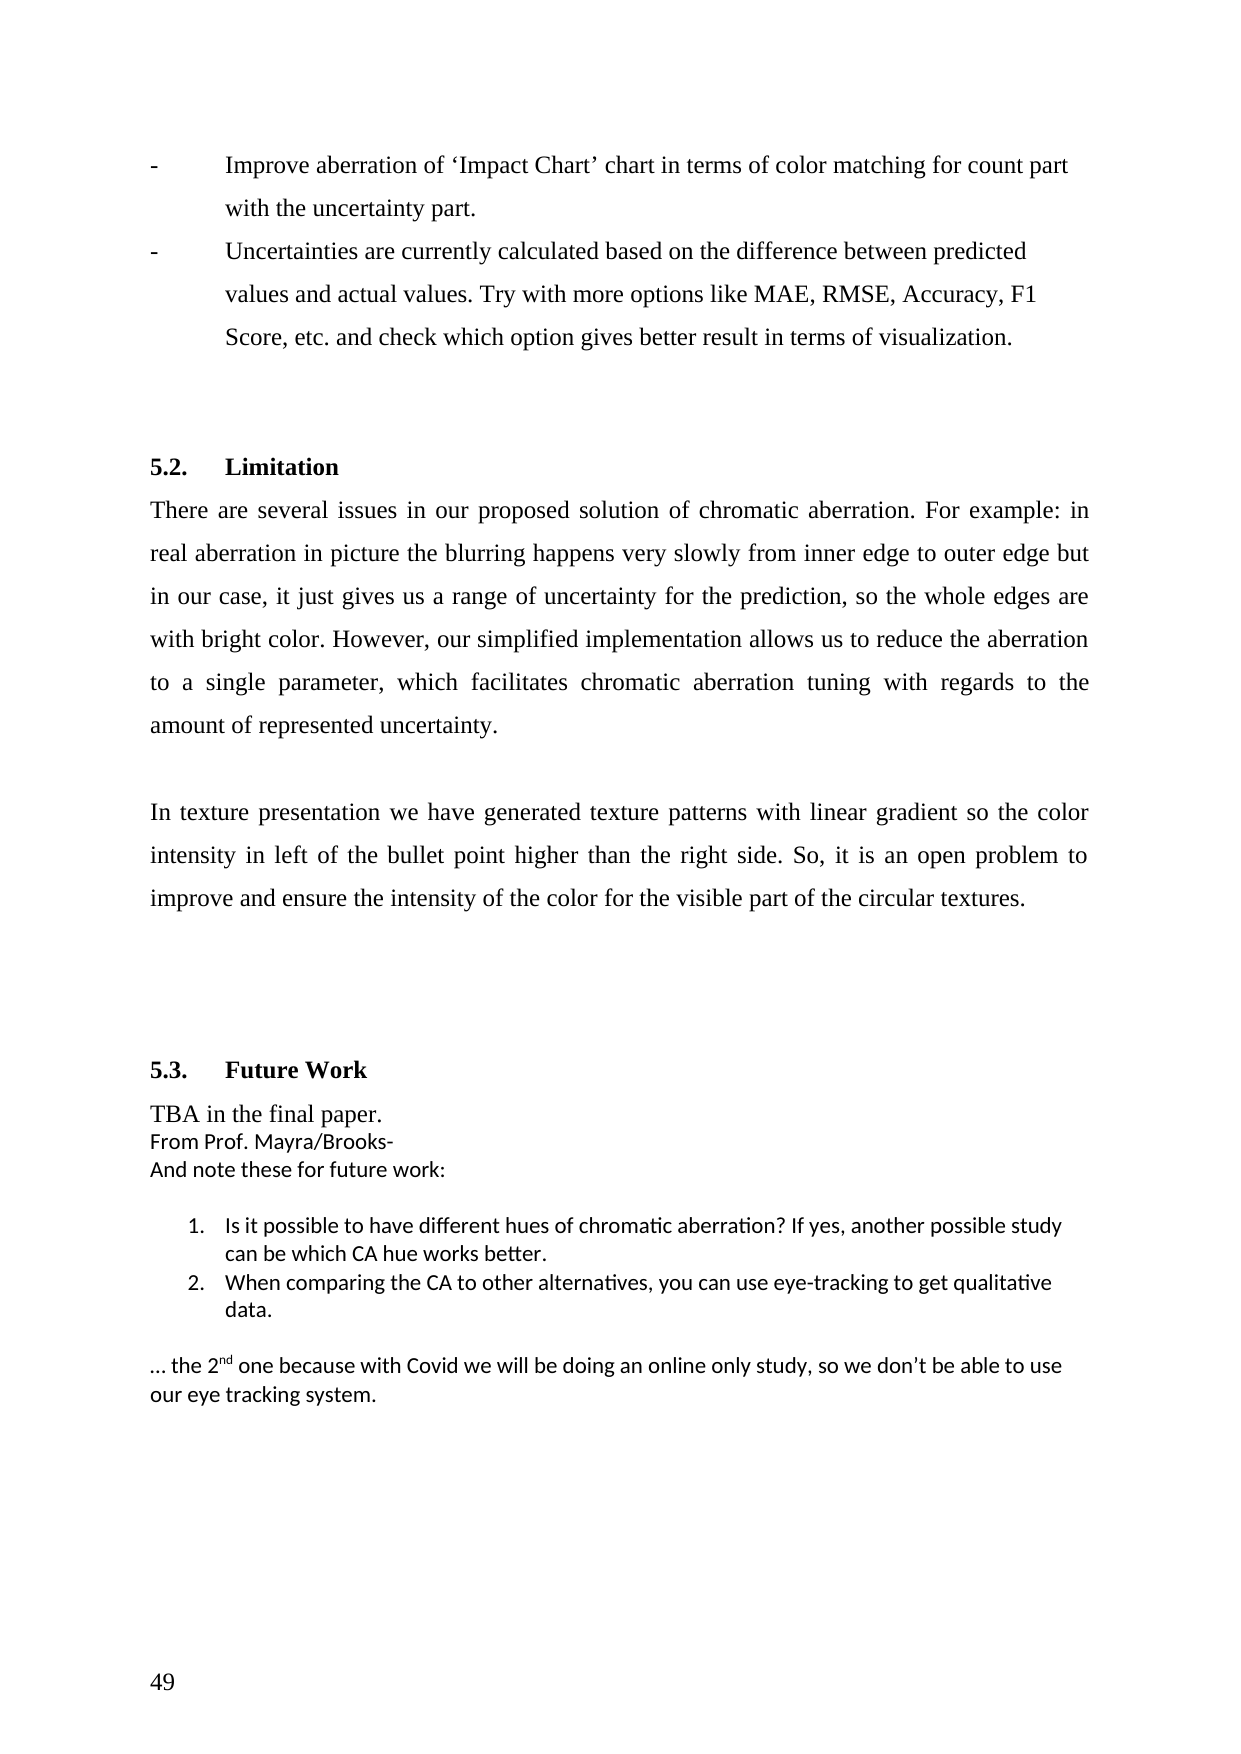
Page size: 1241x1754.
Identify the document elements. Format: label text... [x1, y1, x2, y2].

list When comparing the CA to other alternatives, you can use eye-tracking to get qualitative data. [187, 1268, 1090, 1324]
list Is it possible to have different hues of chromatic aberration? If yes, another possible study can be which CA hue works better. [187, 1212, 1090, 1268]
text - Uncertainties are currently calculated based on the difference between predicted values and actual values. Try with more options like MAE, RMSE, Accuracy, F1 Score, etc. and check which option gives better result in terms of visualization. [150, 236, 1090, 351]
text There are several issues in our proposed solution of chromatic aberration. For example: in real aberration in picture the blurring happens very slowly from inner edge to outer edge but in our case, it just gives us a range of uncertainty for the prediction, so the whole edges are with bright color. However, our simplified implementation allows us to reduce the aberration to a single parameter, which facilitates chromatic aberration tuning with regards to the amount of represented uncertainty. [150, 495, 1090, 739]
text TBA in the final paper. [150, 1099, 1090, 1127]
text 5.3. Future Work [150, 1056, 1090, 1084]
text 5.2. Limitation [150, 452, 1090, 481]
text - Improve aberration of ‘Impact Chart’ chart in terms of color matching for count part with the uncertainty part. [150, 150, 1090, 222]
text From Prof. Mayra/Brooks- And note these for future work: [150, 1127, 1090, 1183]
text In texture presentation we have generated texture patterns with linear gradient so the color intensity in left of the bullet point higher than the right side. So, it is an open problem to improve and ensure the intensity of the color for the visible part of the circular textures. [150, 797, 1090, 912]
text … the 2nd one because with Covid we will be doing an online only study, so we don’t be able to use our eye tracking system. [150, 1324, 1090, 1408]
